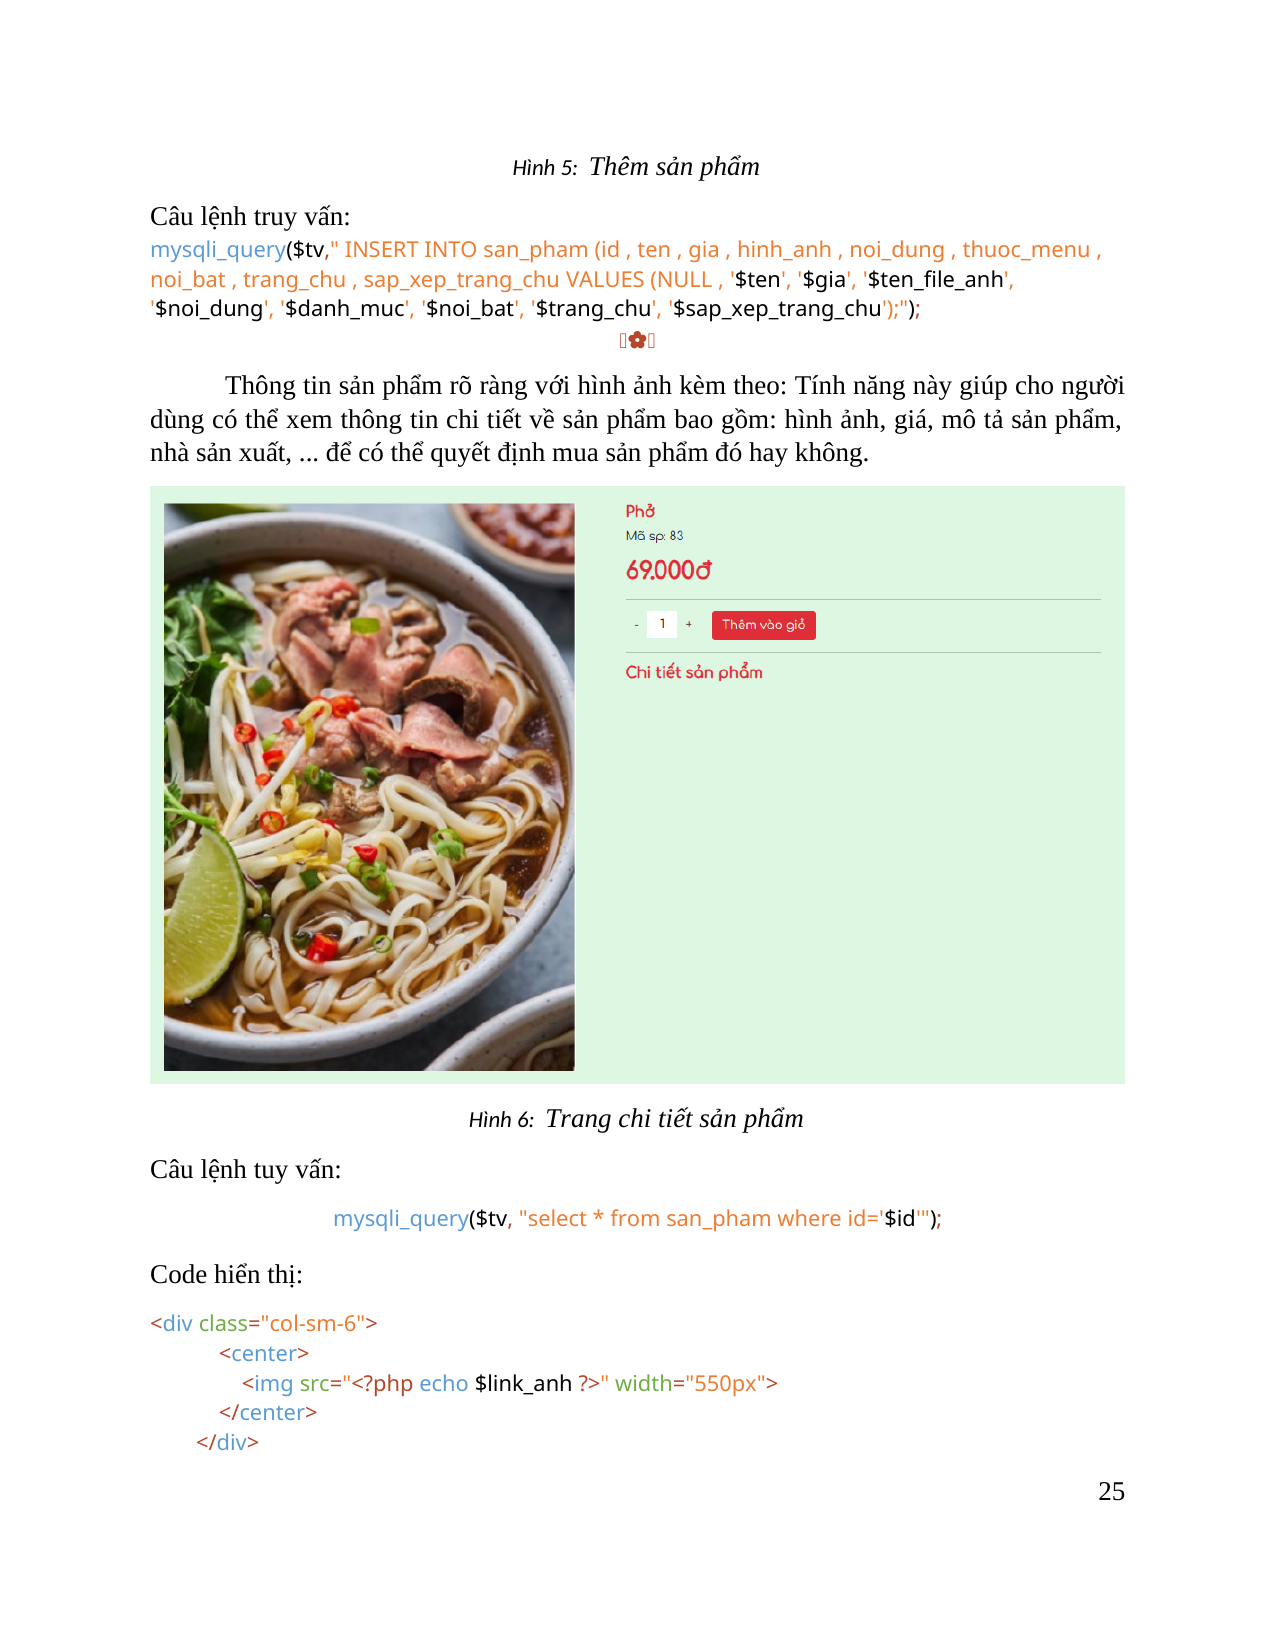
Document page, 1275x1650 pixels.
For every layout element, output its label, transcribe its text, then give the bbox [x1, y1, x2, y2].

text mysqli_query($tv, "select * from san_pham where id='$id'"); [150, 1203, 1125, 1233]
text Trang chi tiết sản phẩm [150, 1103, 1125, 1134]
text mysqli_query($tv," INSERT INTO san_pham (id , ten , gia , hinh_anh , noi_dung , thuoc_menu , noi_bat , trang_chu , sap_xep_trang_chu VALUES (NULL , '$ten', '$gia', '$ten_file_anh', '$noi_dung', '$danh_muc', '$noi_bat', '$trang_chu', '$sap_xep_trang_chu');"); [150, 234, 1125, 323]
text <img src="<?php echo $link_anh ?>" width="550px"> [150, 1368, 1125, 1397]
text </center> [150, 1397, 1125, 1427]
text </div> [150, 1427, 1125, 1457]
text Code hiển thị: [150, 1258, 1125, 1289]
text Thêm sản phẩm [150, 150, 1125, 181]
text <div class="col-sm-6"> [150, 1308, 1125, 1338]
text Câu lệnh truy vấn: [150, 200, 1125, 231]
text <center> [150, 1338, 1125, 1368]
text Thông tin sản phẩm rõ ràng với hình ảnh kèm theo: Tính năng này giúp cho người dùng có thể xem thông tin chi tiết về sản phẩm bao gồm: hình ảnh, giá, mô tả sản phẩm, nhà sản xuất, ... để có thể quyết định mua sản phẩm đó hay không. [150, 369, 1125, 468]
picture [150, 486, 1125, 1084]
text Câu lệnh tuy vấn: [150, 1153, 1125, 1184]
